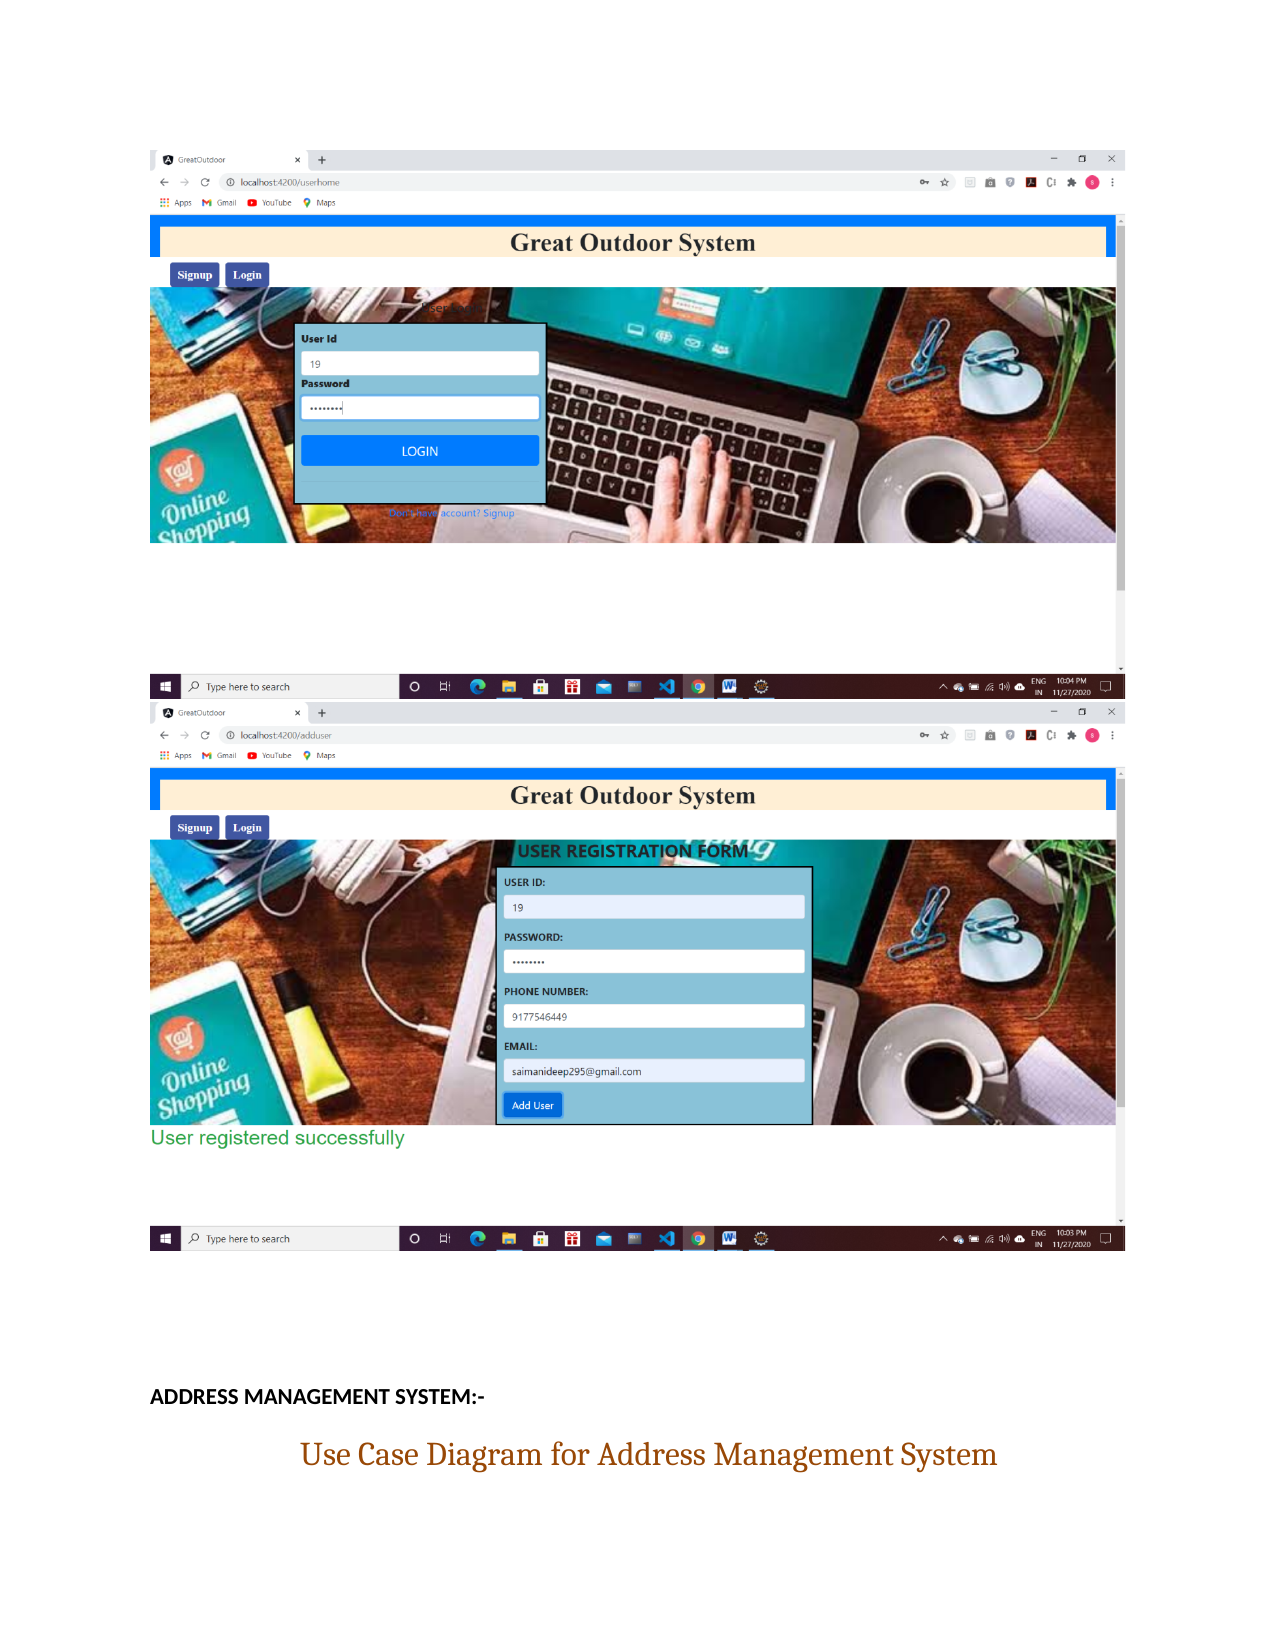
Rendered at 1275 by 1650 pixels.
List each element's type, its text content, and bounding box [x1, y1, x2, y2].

text Use Case Diagram for Address Management System [225, 1435, 1125, 1473]
picture [150, 150, 1125, 699]
text ADDRESS MANAGEMENT SYSTEM:- [150, 1382, 1125, 1410]
picture [150, 702, 1125, 1251]
